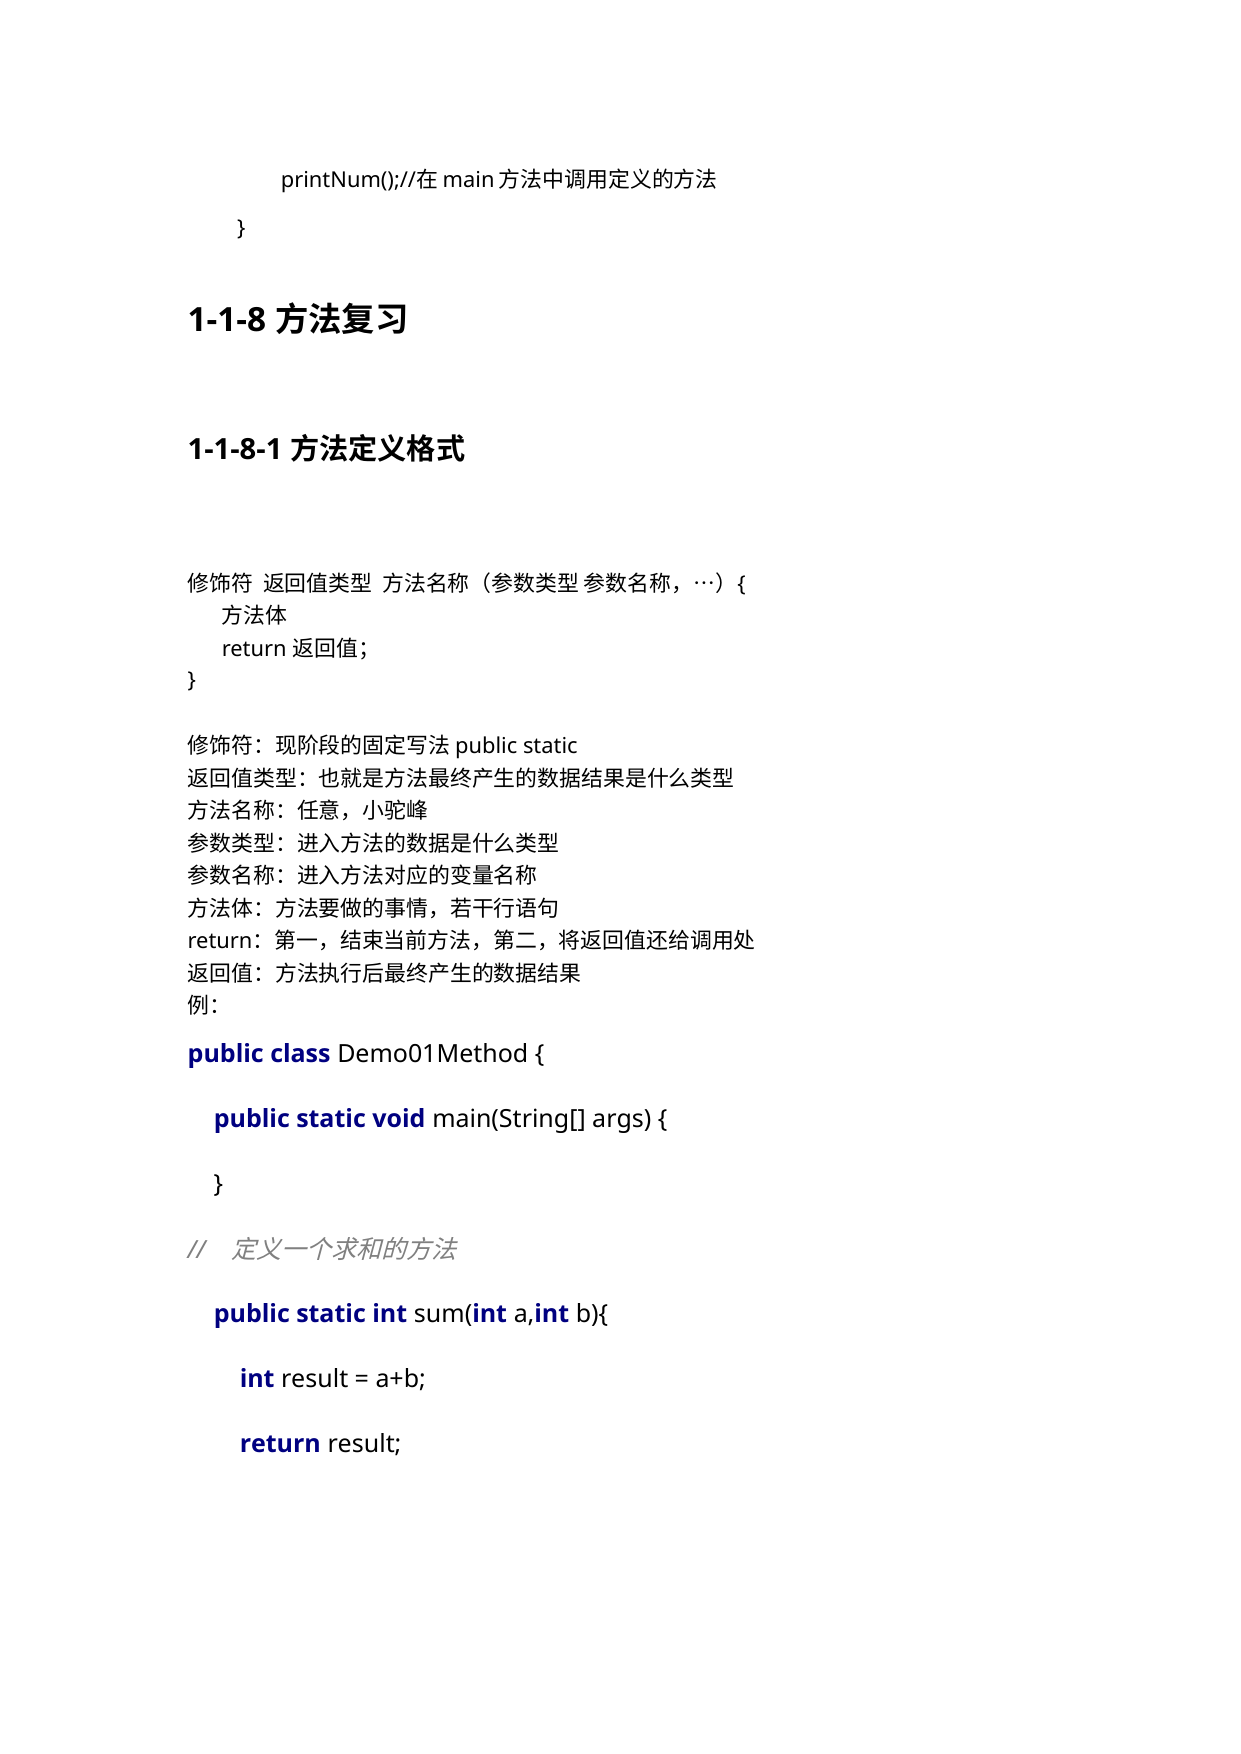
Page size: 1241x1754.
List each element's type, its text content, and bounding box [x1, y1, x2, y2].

text 方法体 [187, 598, 1053, 631]
text return：第一，结束当前方法，第二，将返回值还给调用处 [187, 923, 1053, 956]
text return 返回值； [187, 631, 1053, 663]
subtitle 1-1-8-1 方法定义格式 [187, 414, 1053, 479]
text 修饰符：现阶段的固定写法 public static [187, 728, 1053, 761]
subtitle 方法复习 [187, 285, 1053, 350]
text 返回值：方法执行后最终产生的数据结果 [187, 956, 1053, 988]
text 方法体：方法要做的事情，若干行语句 [187, 891, 1053, 923]
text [187, 1021, 1053, 1476]
text } [187, 663, 1053, 696]
text printNum();//在main方法中调用定义的方法 [187, 162, 1053, 194]
text } [187, 210, 1053, 243]
text 修饰符 返回值类型 方法名称（参数类型 参数名称，…）{ [187, 566, 1053, 598]
text 参数类型：进入方法的数据是什么类型 [187, 826, 1053, 858]
text 参数名称：进入方法对应的变量名称 [187, 858, 1053, 891]
text 例： [187, 988, 1053, 1021]
text 方法名称：任意，小驼峰 [187, 793, 1053, 826]
text 返回值类型：也就是方法最终产生的数据结果是什么类型 [187, 761, 1053, 793]
